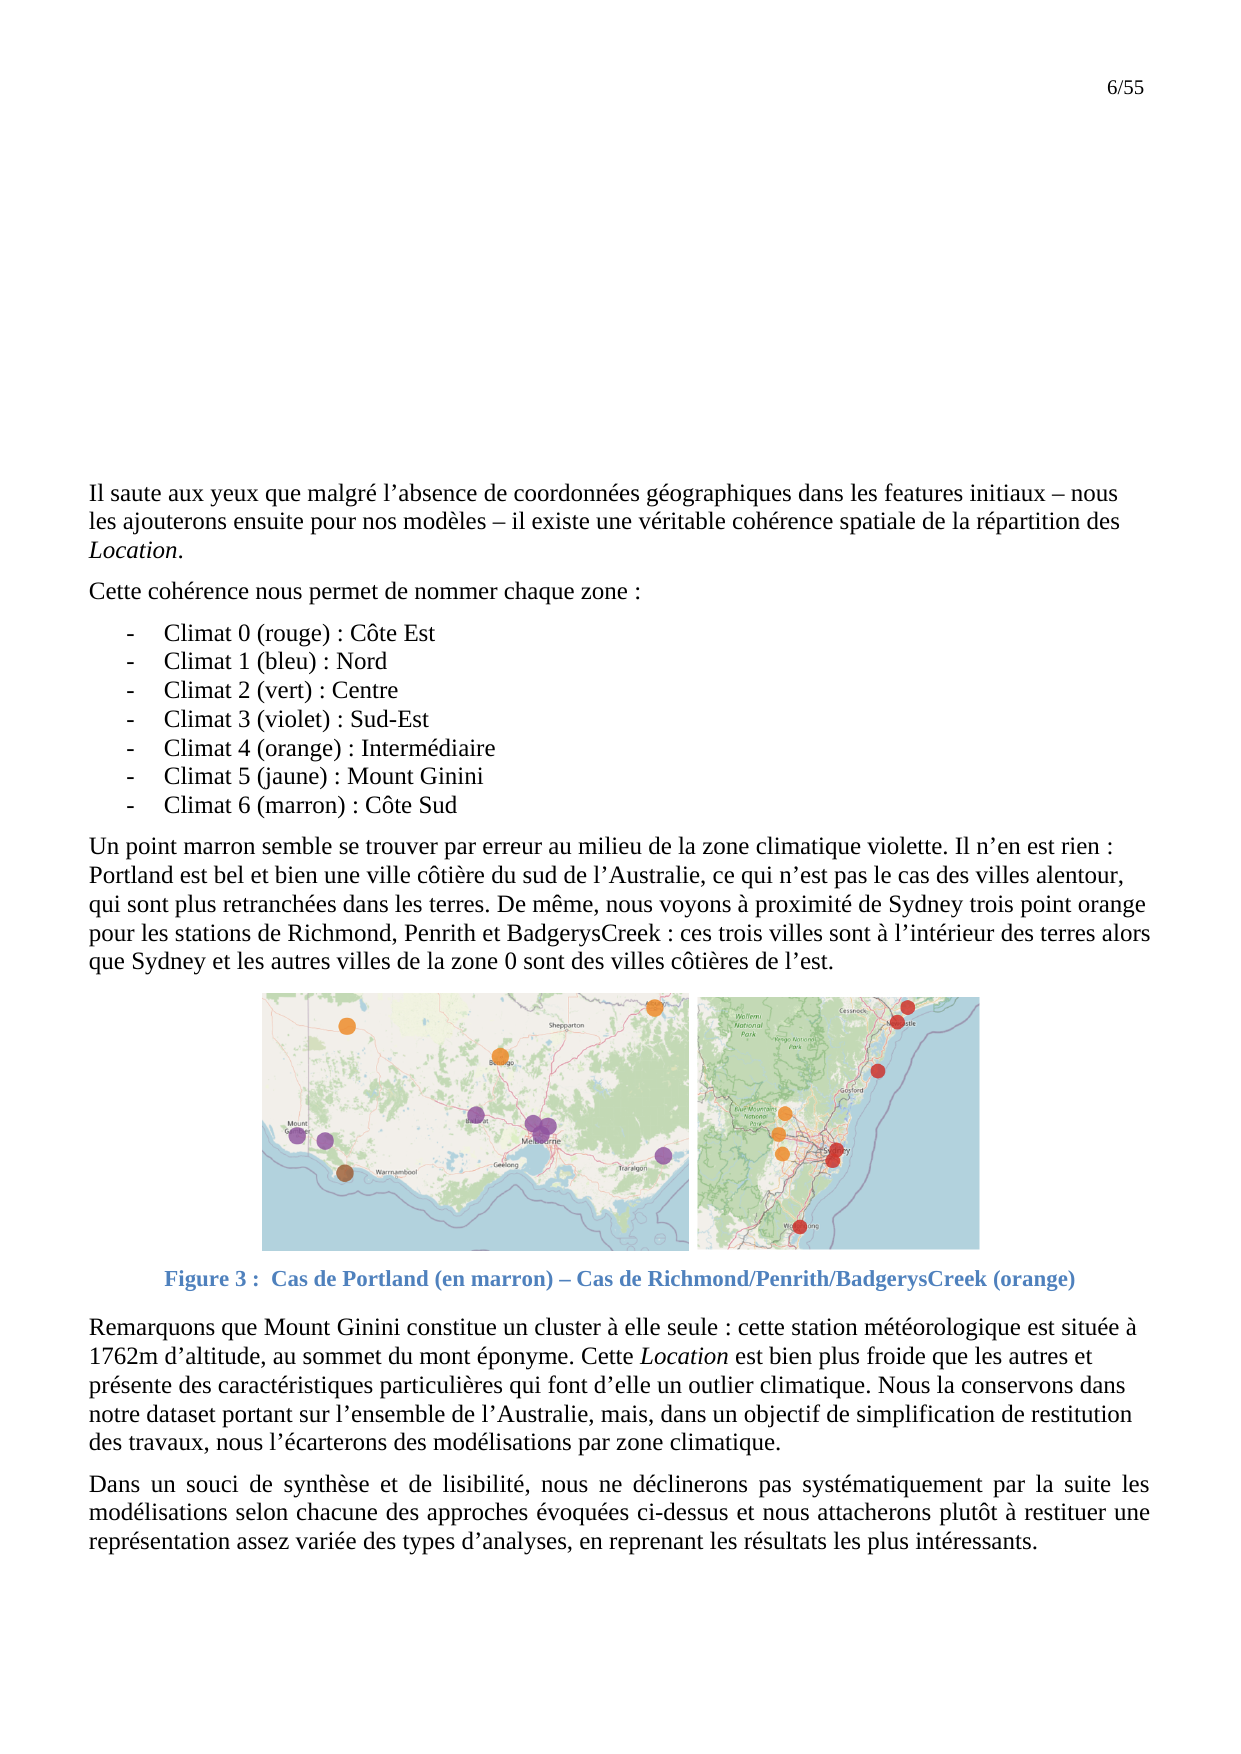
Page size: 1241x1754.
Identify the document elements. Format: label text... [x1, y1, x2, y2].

picture [258, 987, 983, 1253]
list Climat 4 (orange) : Intermédiaire [126, 733, 1152, 761]
text Il saute aux yeux que malgré l’absence de coordonnées géographiques dans les features initiaux – nous les ajouterons ensuite pour nos modèles – il existe une véritable cohérence spatiale de la répartition des Location. [89, 478, 1152, 564]
list Climat 1 (bleu) : Nord [126, 646, 1152, 675]
list Climat 3 (violet) : Sud-Est [126, 704, 1152, 733]
text Dans un souci de synthèse et de lisibilité, nous ne déclinerons pas systématiquement par la suite les modélisations selon chacune des approches évoquées ci-dessus et nous attacherons plutôt à restituer une représentation assez variée des types d’analyses, en reprenant les résultats les plus intéressants. [89, 1469, 1152, 1555]
text Cette cohérence nous permet de nommer chaque zone : [89, 576, 1152, 605]
list Climat 2 (vert) : Centre [126, 675, 1152, 704]
list Climat 5 (jaune) : Mount Ginini [126, 761, 1152, 790]
text Un point marron semble se trouver par erreur au milieu de la zone climatique violette. Il n’en est rien : Portland est bel et bien une ville côtière du sud de l’Australie, ce qui n’est pas le cas des villes alentour, qui sont plus retranchées dans les terres. De même, nous voyons à proximité de Sydney trois point orange pour les stations de Richmond, Penrith et BadgerysCreek : ces trois villes sont à l’intérieur des terres alors que Sydney et les autres villes de la zone 0 sont des villes côtières de l’est. [89, 831, 1152, 975]
list Climat 0 (rouge) : Côte Est [126, 618, 1152, 646]
text Remarquons que Mount Ginini constitue un cluster à elle seule : cette station météorologique est située à 1762m d’altitude, au sommet du mont éponyme. Cette Location est bien plus froide que les autres et présente des caractéristiques particulières qui font d’elle un outlier climatique. Nous la conservons dans notre dataset portant sur l’ensemble de l’Australie, mais, dans un objectif de simplification de restitution des travaux, nous l’écarterons des modélisations par zone climatique. [89, 1312, 1152, 1456]
list Climat 6 (marron) : Côte Sud [126, 790, 1152, 819]
